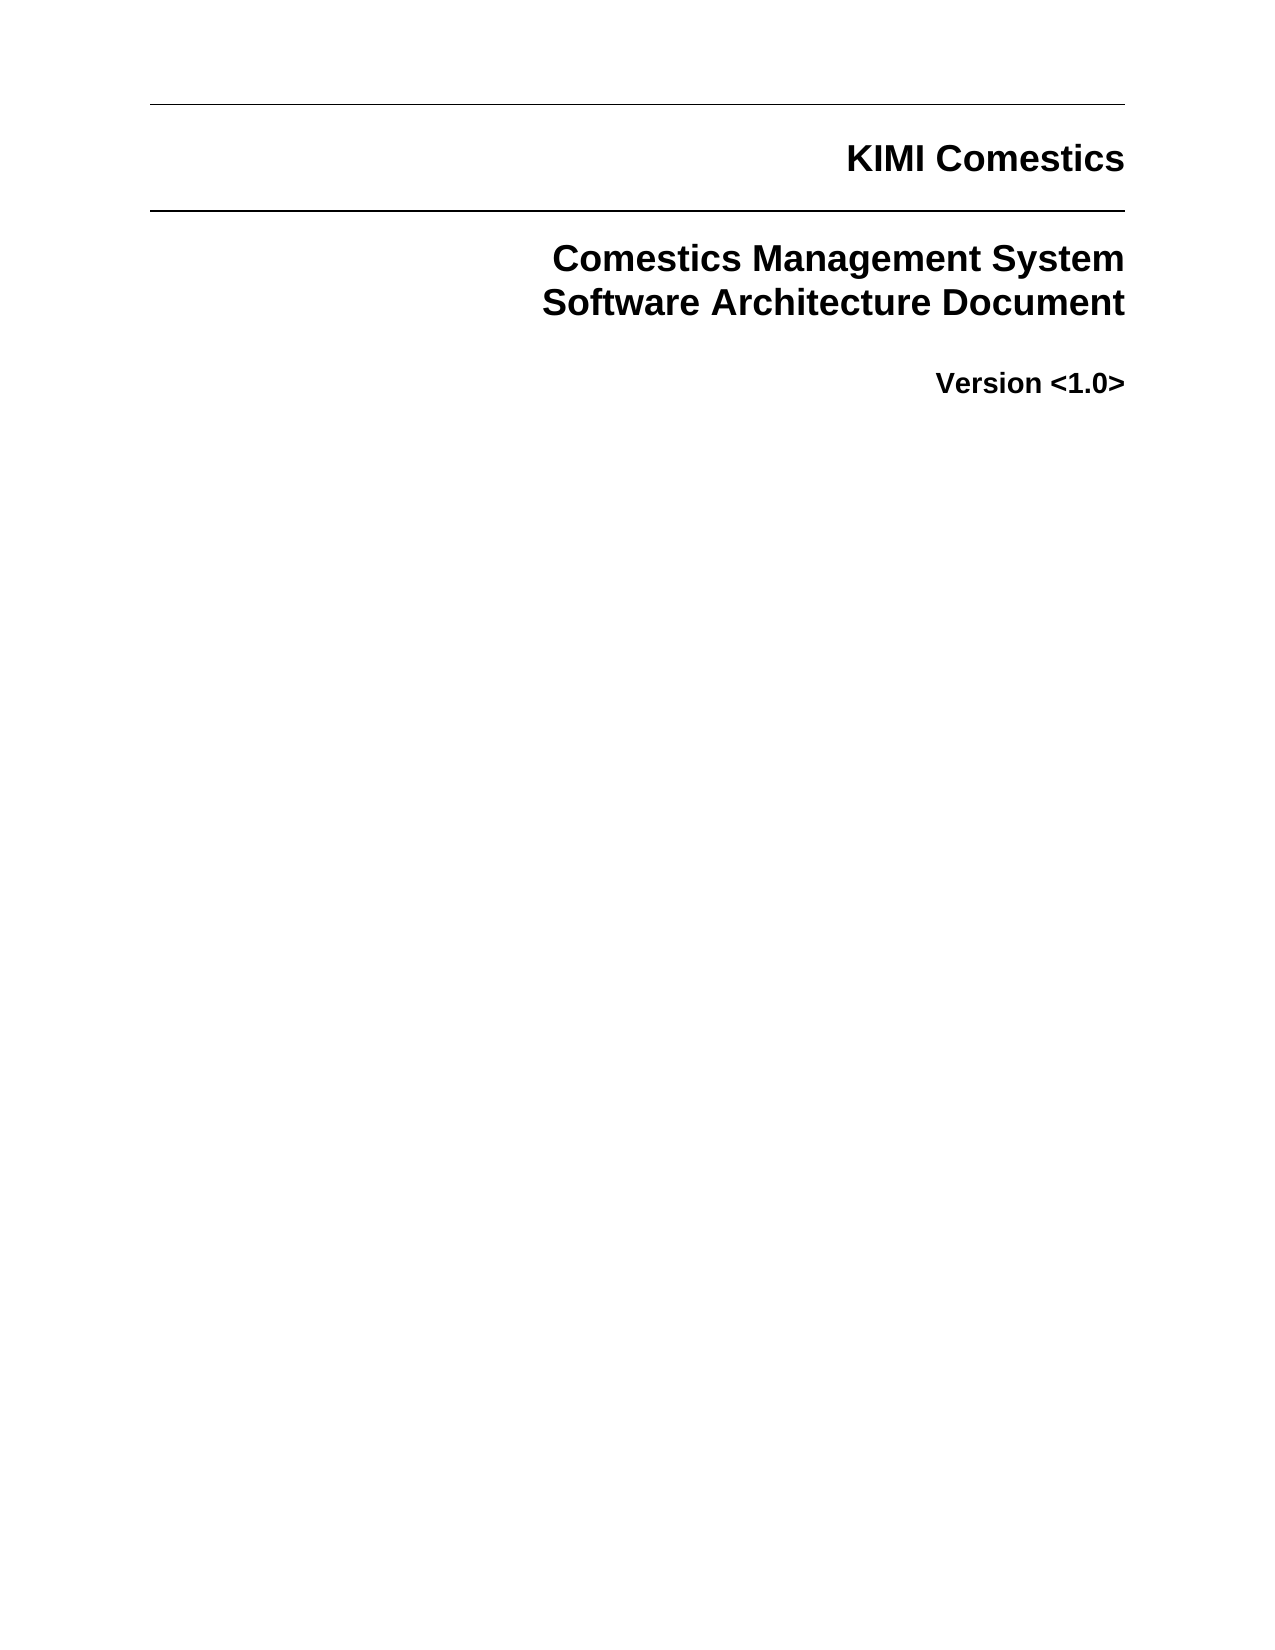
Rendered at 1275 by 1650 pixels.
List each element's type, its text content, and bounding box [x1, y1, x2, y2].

title Comestics Management System [150, 237, 1125, 280]
title Version <1.0> [150, 366, 1125, 399]
